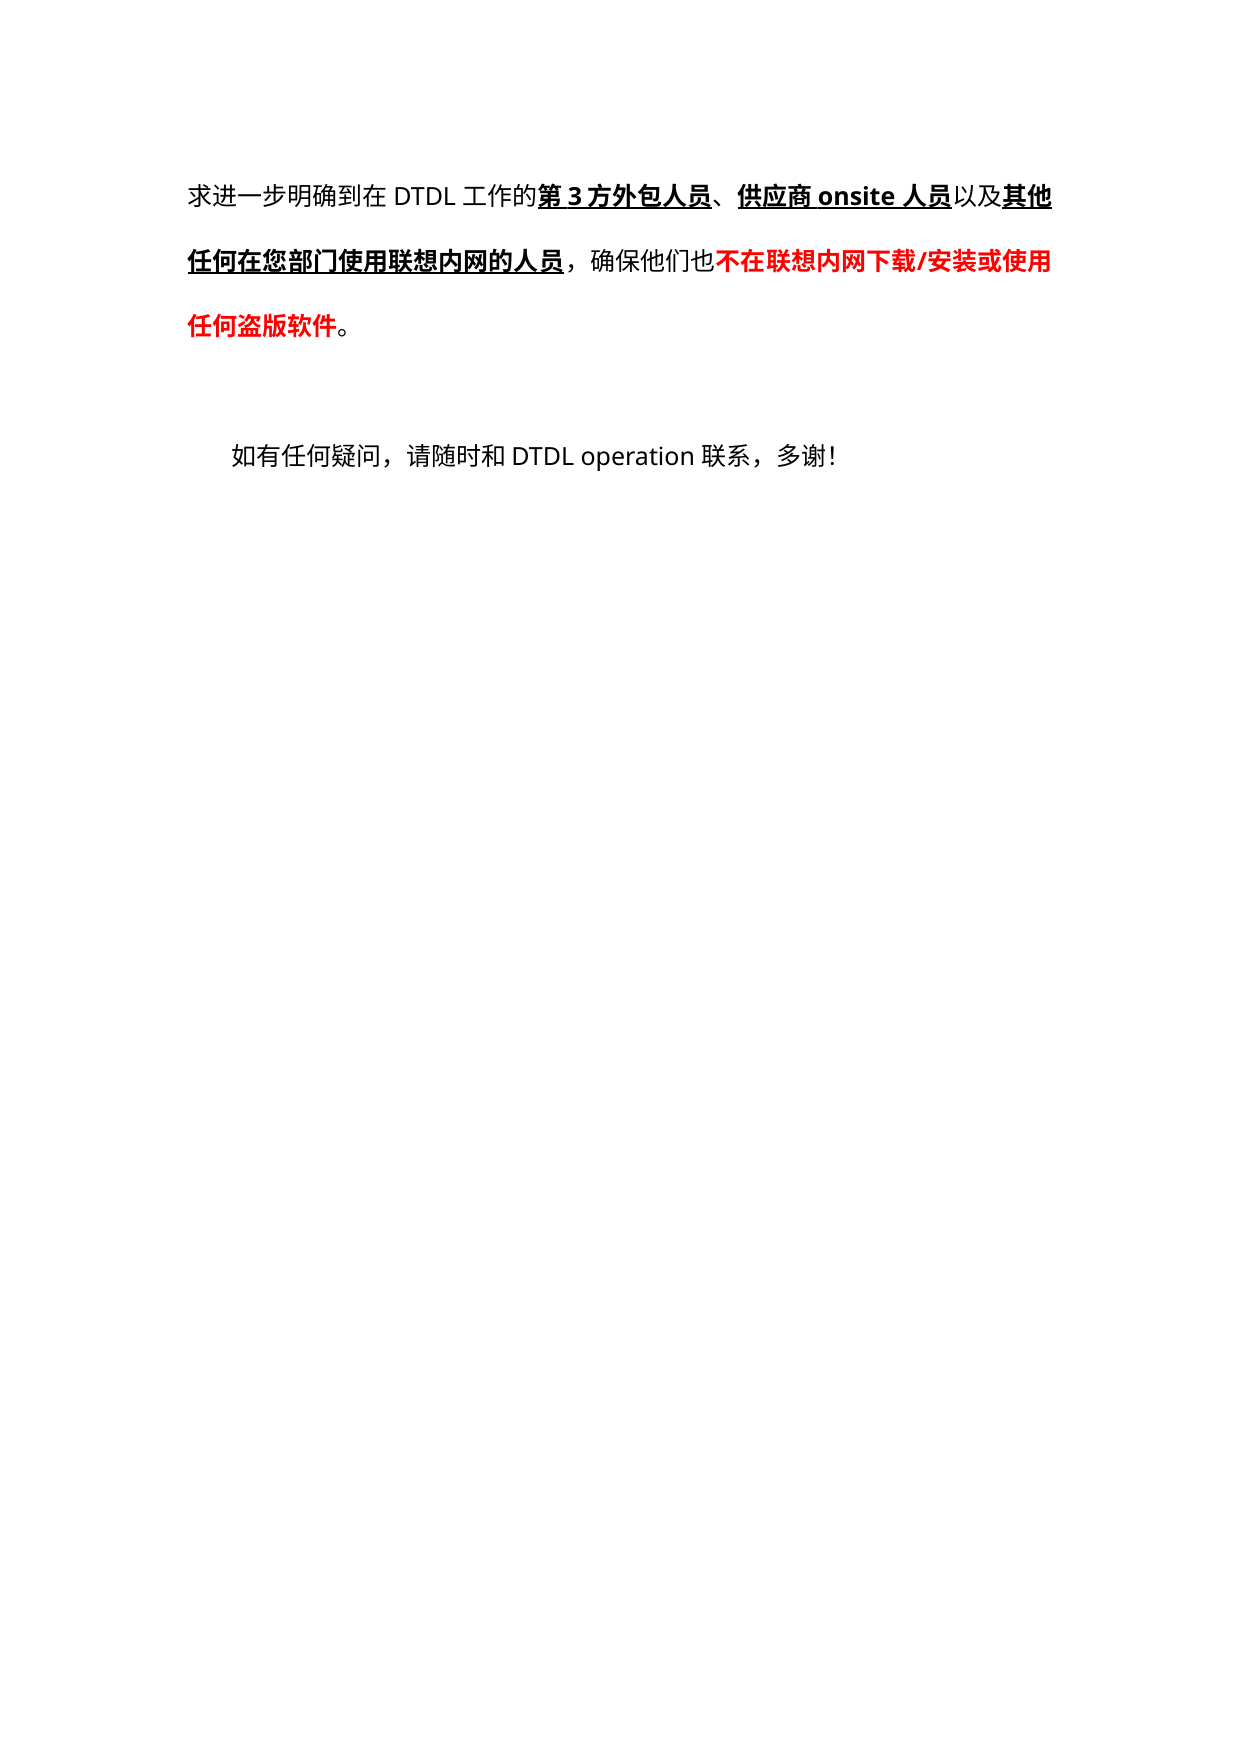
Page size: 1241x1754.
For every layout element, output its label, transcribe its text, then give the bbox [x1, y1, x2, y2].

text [187, 162, 1053, 357]
text 如有任何疑问，请随时和DTDL operation 联系，多谢！ [187, 422, 1053, 487]
